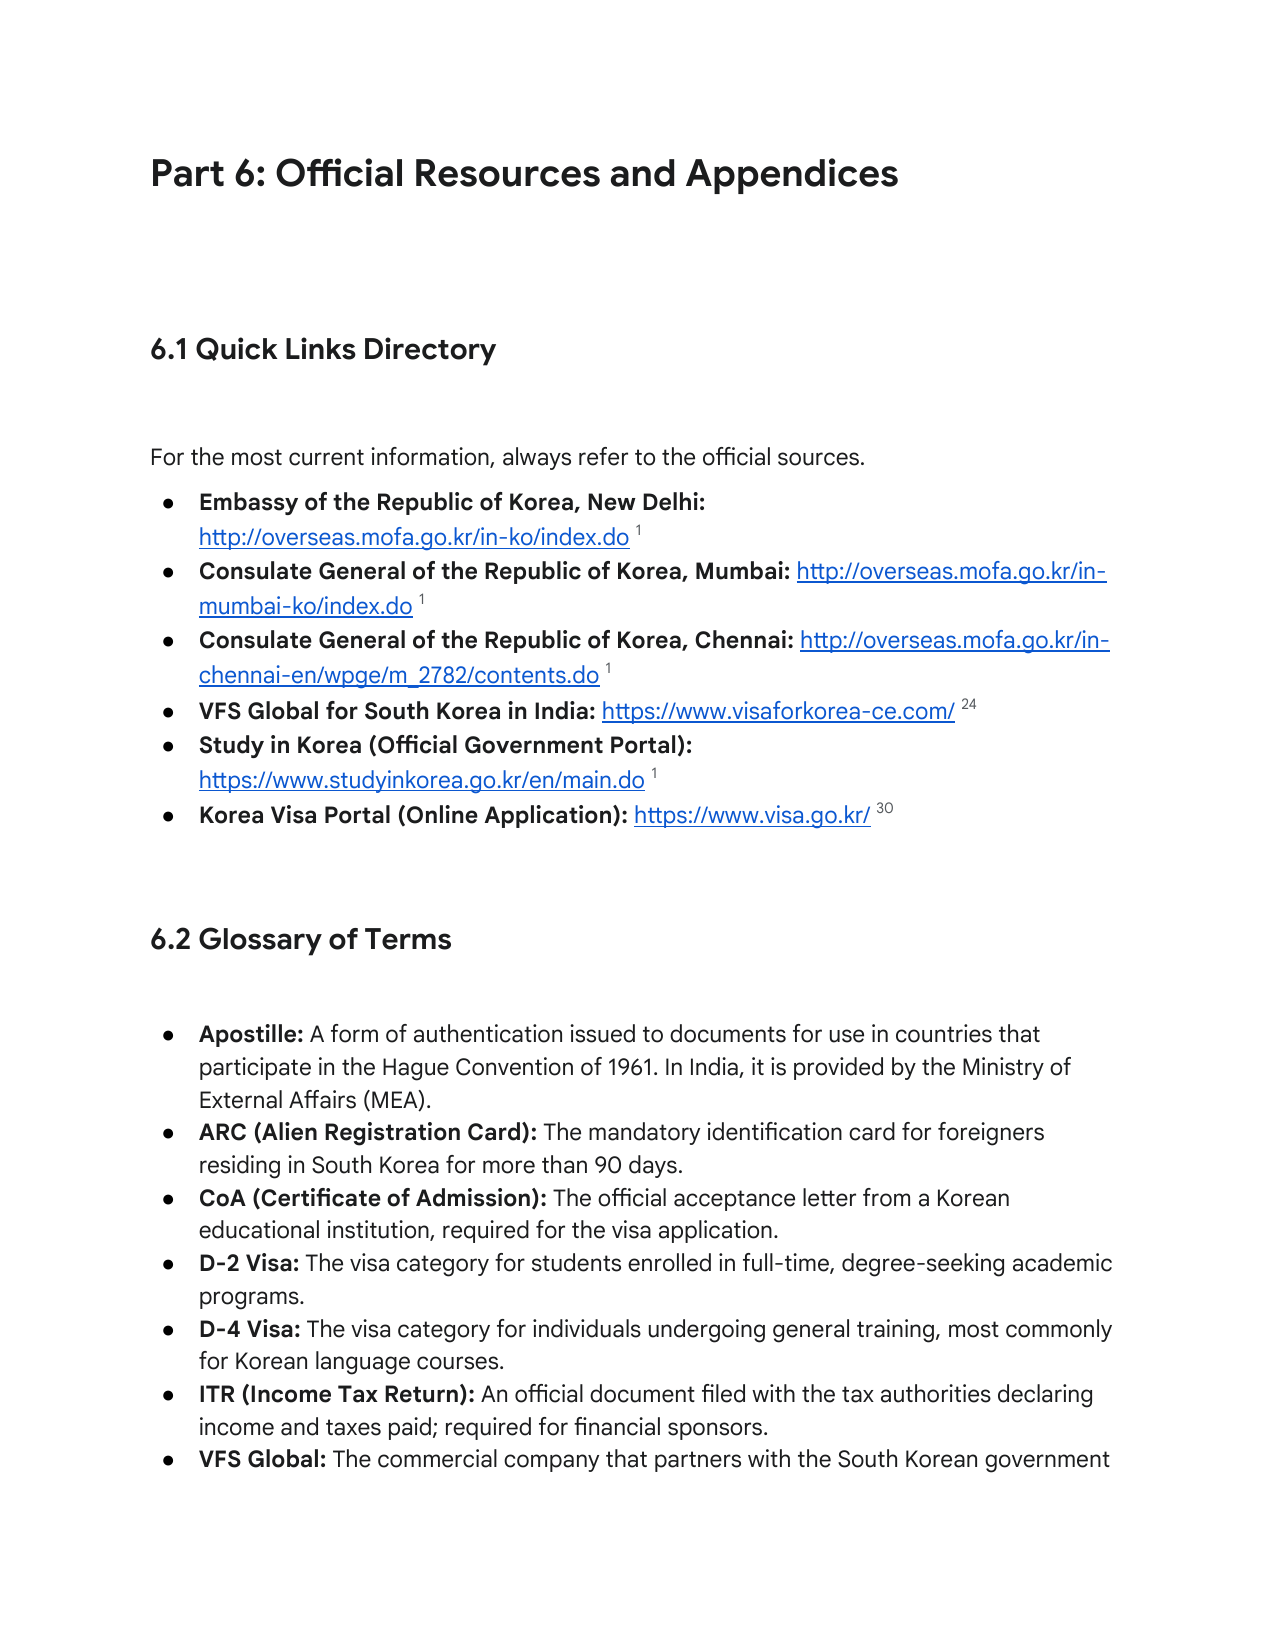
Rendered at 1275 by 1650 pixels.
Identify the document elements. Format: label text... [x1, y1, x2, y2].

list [161, 1446, 1125, 1474]
list VFS Global for South Korea in India: https://www.visaforkorea-ce.com/ 24 [161, 695, 1125, 726]
subtitle 6.1 Quick Links Directory [150, 331, 1125, 368]
list Korea Visa Portal (Online Application): https://www.visa.go.kr/ 30 [161, 800, 1125, 831]
subtitle 6.2 Glossary of Terms [150, 921, 1125, 958]
list ARC (Alien Registration Card): The mandatory identification card for foreigners residing in South Korea for more than 90 days. [161, 1119, 1125, 1180]
list D-2 Visa: The visa category for students enrolled in full-time, degree-seeking academic programs. [161, 1249, 1125, 1311]
text For the most current information, always refer to the official sources. [150, 443, 1125, 472]
list Consulate General of the Republic of Korea, Mumbai: http://overseas.mofa.go.kr/in-mumbai-ko/index.do 1 [161, 557, 1125, 622]
list Study in Korea (Official Government Portal): https://www.studyinkorea.go.kr/en/main.do 1 [161, 731, 1125, 795]
list ITR (Income Tax Return): An official document filed with the tax authorities declaring income and taxes paid; required for financial sponsors. [161, 1380, 1125, 1442]
list Embassy of the Republic of Korea, New Delhi: http://overseas.mofa.go.kr/in-ko/index.do 1 [161, 488, 1125, 553]
list Apostille: A form of authentication issued to documents for use in countries that participate in the Hague Convention of 1961. In India, it is provided by the Ministry of External Affairs (MEA). [161, 1021, 1125, 1115]
list D-4 Visa: The visa category for individuals undergoing general training, most commonly for Korean language courses. [161, 1315, 1125, 1376]
list CoA (Certificate of Admission): The official acceptance letter from a Korean educational institution, required for the visa application. [161, 1184, 1125, 1246]
subtitle Part 6: Official Resources and Appendices [150, 150, 1125, 197]
list Consulate General of the Republic of Korea, Chennai: http://overseas.mofa.go.kr/in-chennai-en/wpge/m_2782/contents.do 1 [161, 626, 1125, 691]
